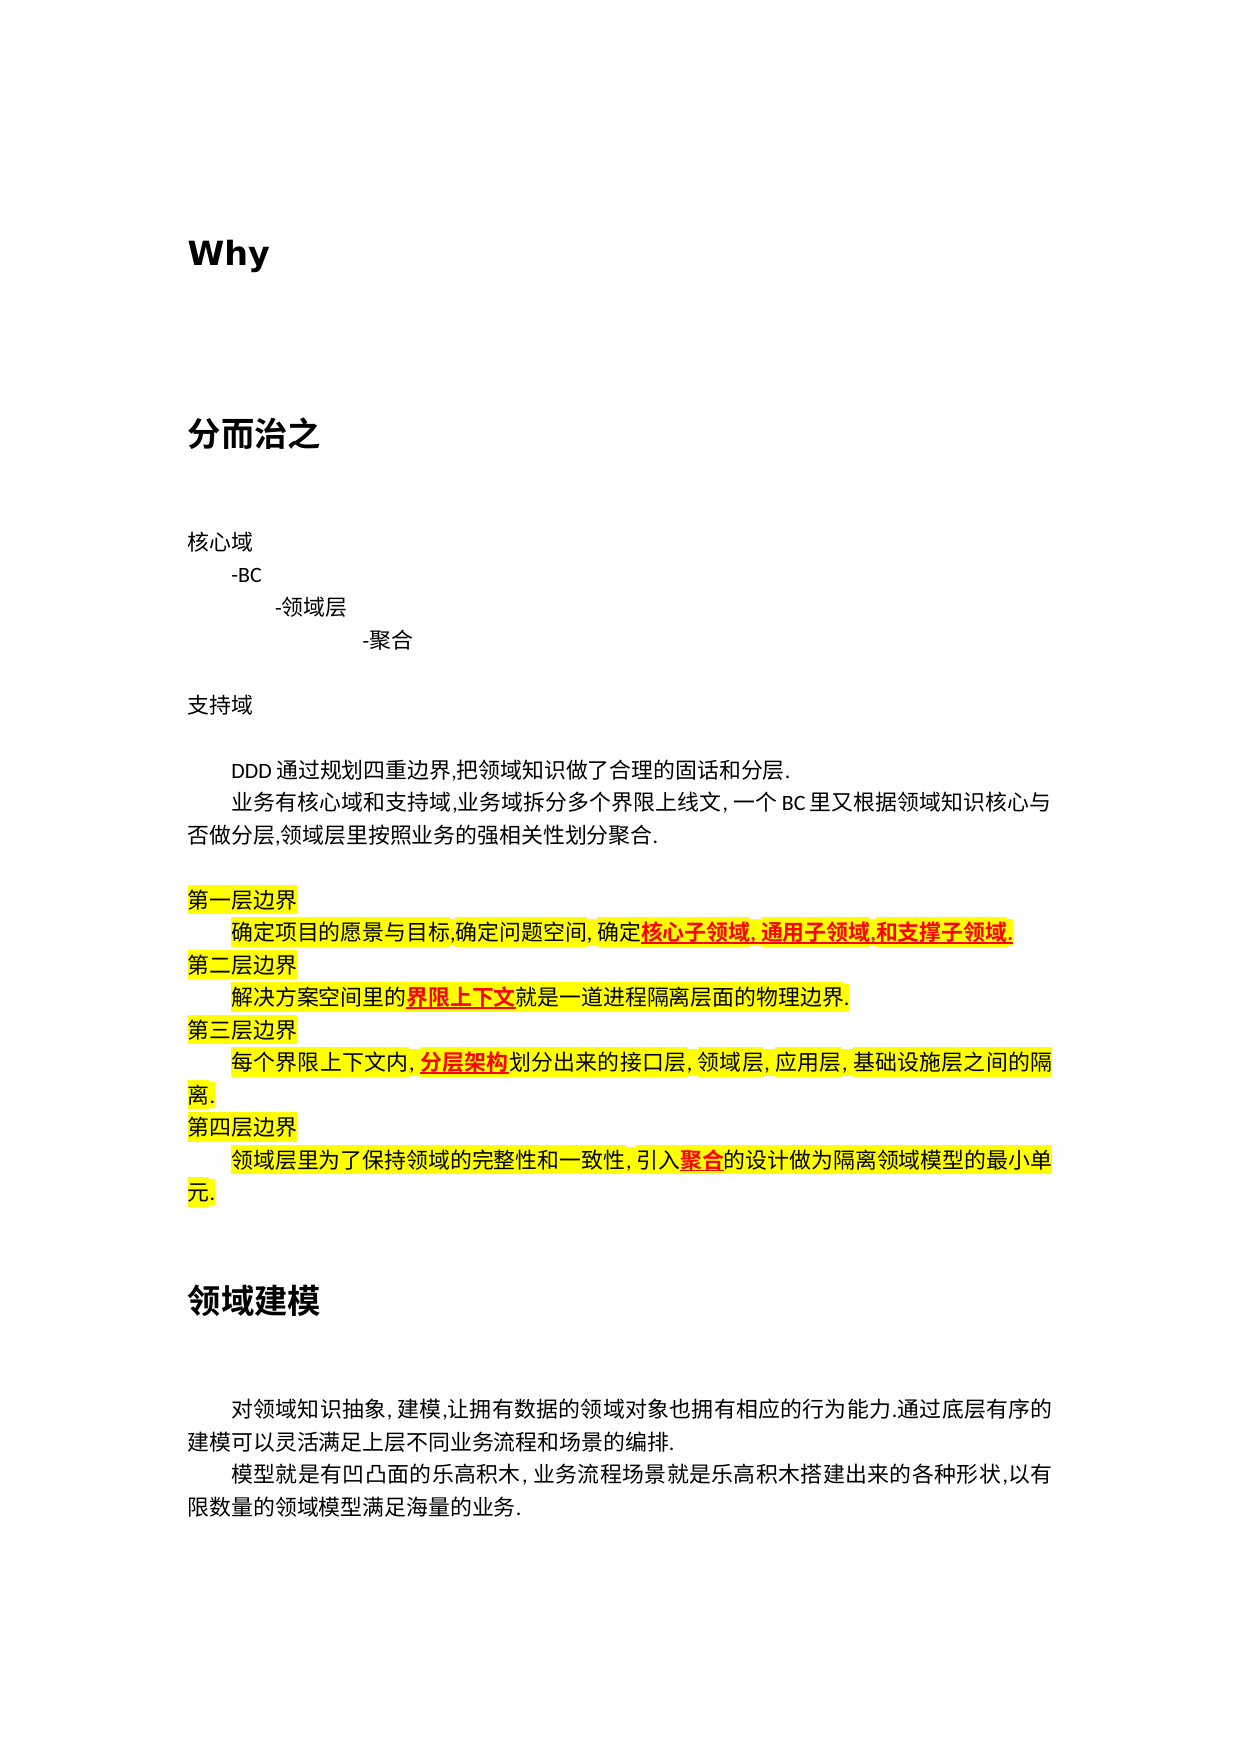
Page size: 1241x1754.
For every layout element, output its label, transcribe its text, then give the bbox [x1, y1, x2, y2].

text 第一层边界 [187, 883, 1053, 916]
text -BC [187, 558, 1053, 591]
text 业务有核心域和支持域,业务域拆分多个界限上线文, 一个BC里又根据领域知识核心与否做分层,领域层里按照业务的强相关性划分聚合. [187, 786, 1053, 851]
text 第二层边界 [187, 948, 1053, 981]
text 领域层里为了保持领域的完整性和一致性, 引入聚合的设计做为隔离领域模型的最小单元. [187, 1143, 1053, 1208]
text 模型就是有凹凸面的乐高积木, 业务流程场景就是乐高积木搭建出来的各种形状,以有限数量的领域模型满足海量的业务. [187, 1458, 1053, 1523]
text 核心域 [187, 526, 1053, 558]
text DDD通过规划四重边界,把领域知识做了合理的固话和分层. [187, 753, 1053, 786]
text 第三层边界 [187, 1013, 1053, 1046]
text -领域层 [231, 591, 1053, 623]
text 确定项目的愿景与目标,确定问题空间, 确定核心子领域, 通用子领域,和支撑子领域. [187, 916, 1053, 948]
subtitle 分而治之 [187, 401, 1053, 466]
text -聚合 [319, 623, 1053, 688]
subtitle 领域建模 [187, 1268, 1053, 1333]
text 支持域 [187, 688, 1053, 721]
text 每个界限上下文内, 分层架构划分出来的接口层, 领域层, 应用层, 基础设施层之间的隔离. [187, 1046, 1053, 1111]
subtitle Why [187, 222, 1053, 287]
text 对领域知识抽象, 建模,让拥有数据的领域对象也拥有相应的行为能力.通过底层有序的建模可以灵活满足上层不同业务流程和场景的编排. [187, 1393, 1053, 1458]
text 第四层边界 [187, 1111, 1053, 1143]
text 解决方案空间里的界限上下文就是一道进程隔离层面的物理边界. [187, 981, 1053, 1013]
